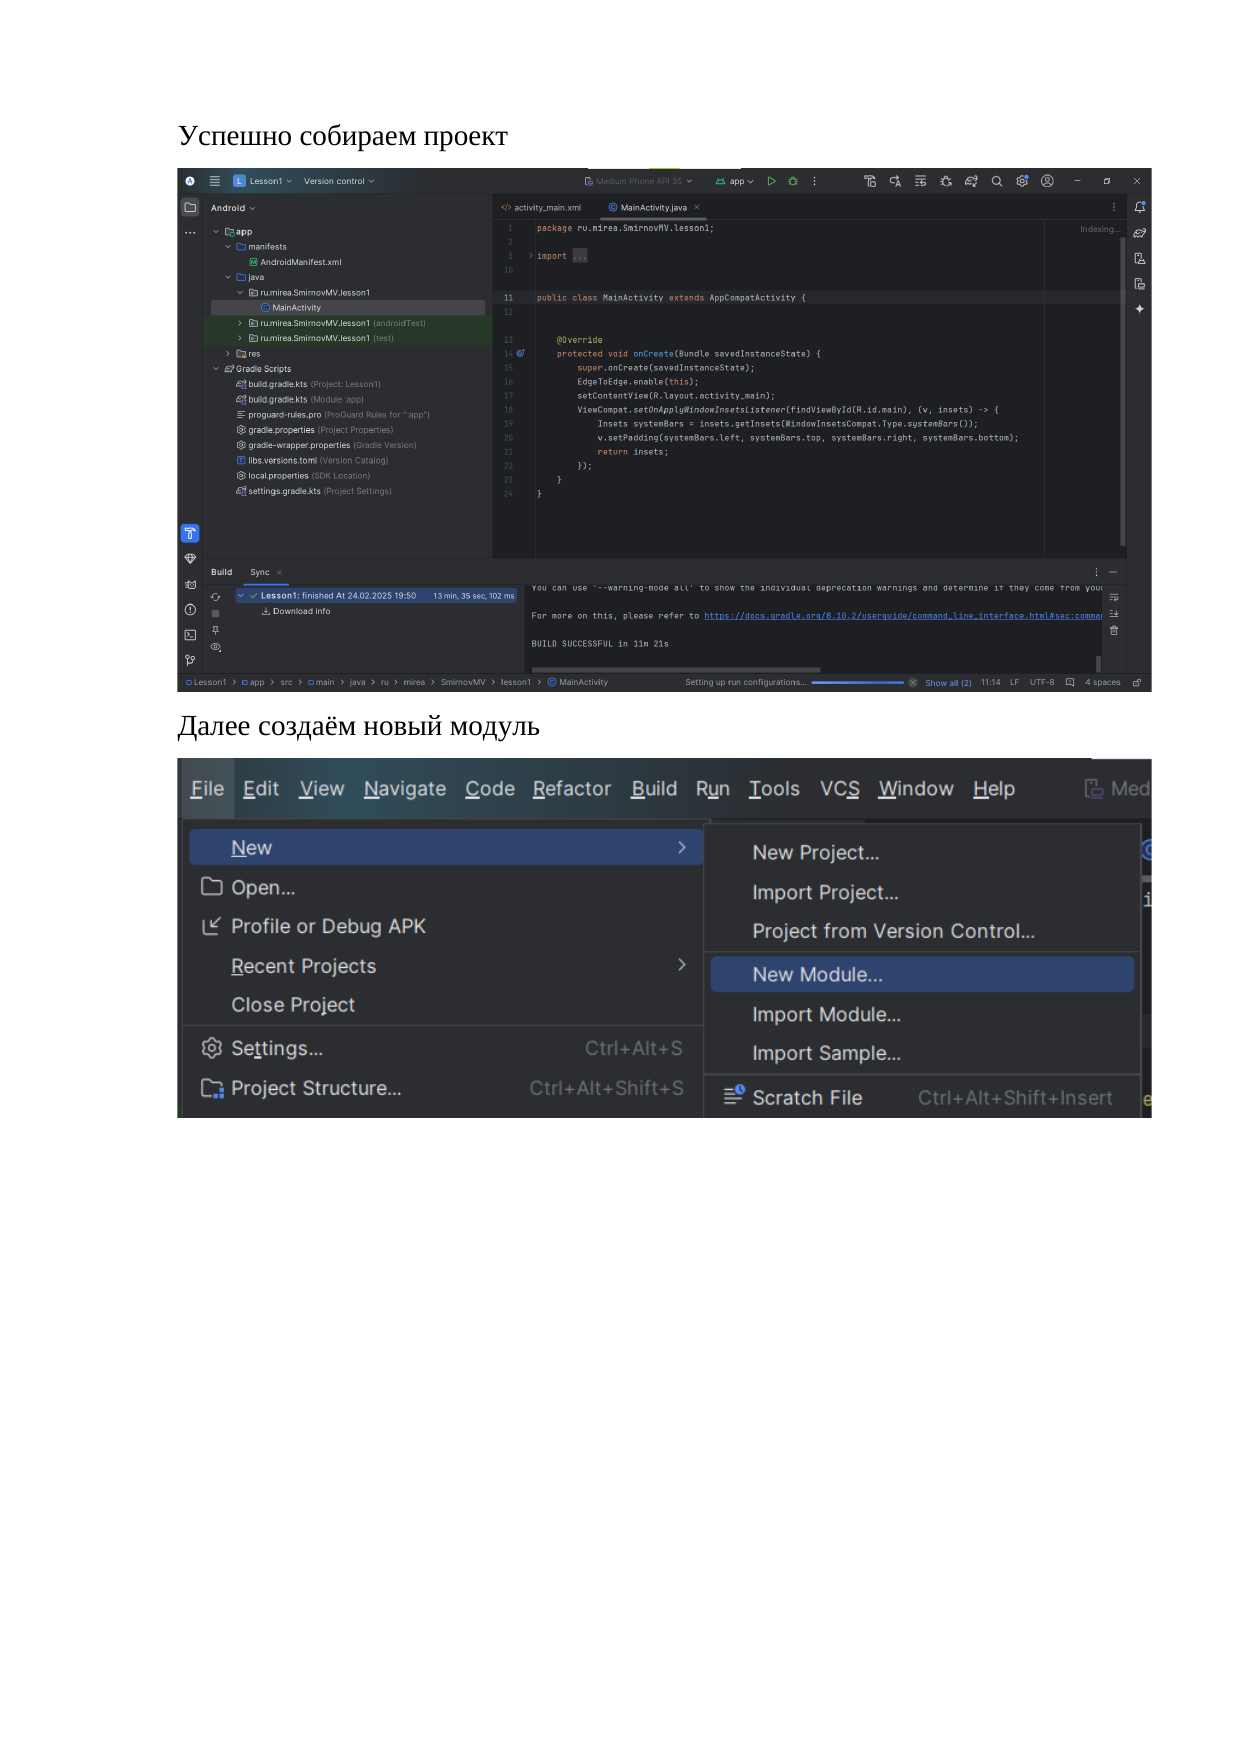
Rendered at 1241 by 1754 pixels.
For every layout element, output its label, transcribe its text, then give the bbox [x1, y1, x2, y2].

picture [177, 758, 1152, 1118]
picture [177, 168, 1152, 692]
text Успешно собираем проект [177, 118, 1152, 152]
text Далее создаём новый модуль [177, 708, 1152, 742]
